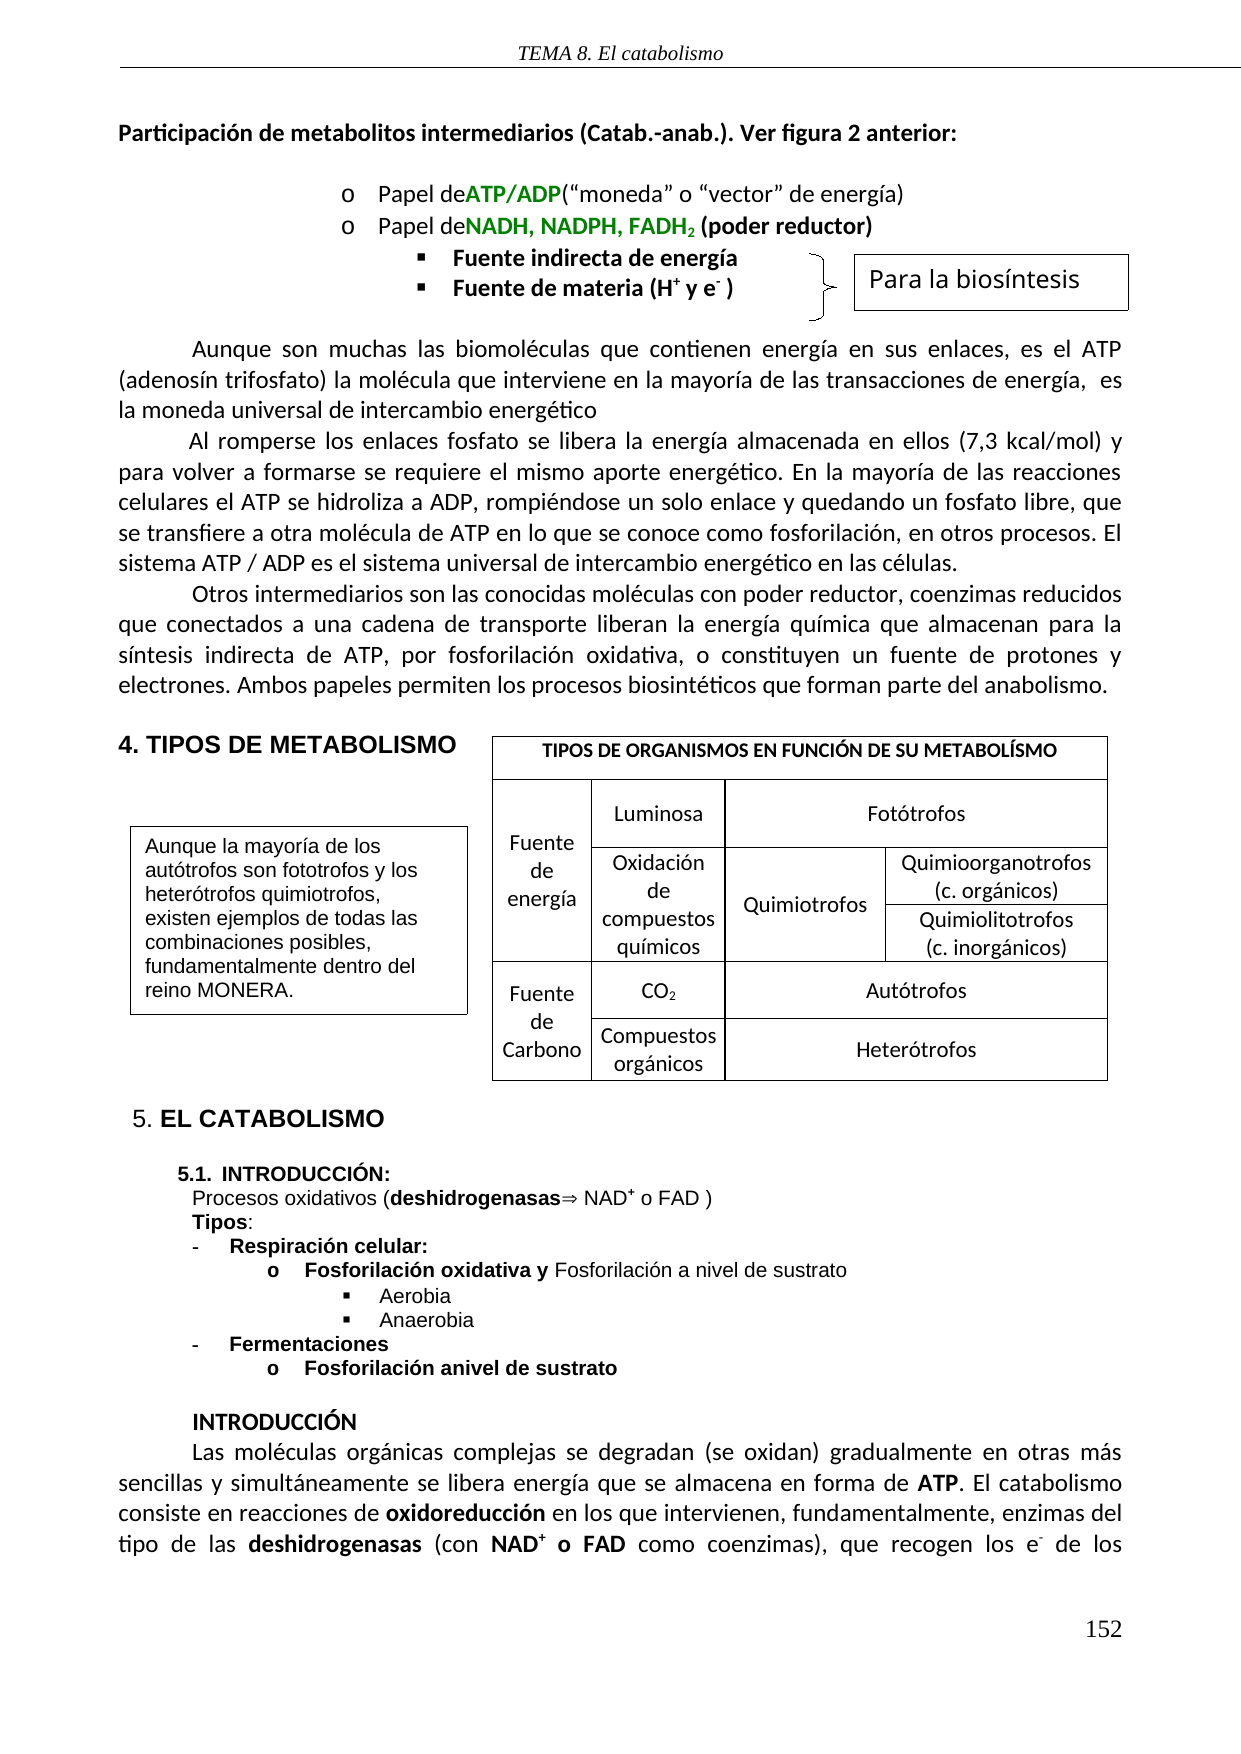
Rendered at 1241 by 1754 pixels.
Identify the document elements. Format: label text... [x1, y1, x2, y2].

list Fermentaciones [192, 1332, 1122, 1356]
table_cell Fotótrofos [726, 780, 1107, 847]
table_cell Quimiotrofos [726, 848, 885, 961]
list Papel deNADH, NADPH, FADH2 (poder reductor) [340, 210, 1122, 242]
text Aunque son muchas las biomoléculas que contienen energía en sus enlaces, es el ATP (adenosín trifosfato) la molécula que interviene en la mayoría de las transacciones de energía, es la moneda universal de intercambio energético [118, 333, 1122, 425]
list Fosforilación oxidativa y Fosforilación a nivel de sustrato [267, 1258, 1122, 1283]
table_header Tipos de organismos en función de su metabolísmo [493, 737, 1107, 779]
table_cell Autótrofos [726, 962, 1107, 1018]
table_cell Oxidación de compuestos químicos [592, 848, 724, 961]
text Procesos oxidativos (deshidrogenasas NAD+ o FAD ) [192, 1186, 1122, 1209]
list Aerobia [342, 1283, 1122, 1308]
list Fosforilación anivel de sustrato [267, 1356, 1122, 1382]
table_cell Quimioorganotrofos (c. orgánicos) [886, 848, 1107, 904]
text 5. EL CATABOLISMO [118, 1104, 1122, 1133]
table_cell Fuente de Carbono [493, 962, 591, 1079]
text Otros intermediarios son las conocidas moléculas con poder reductor, coenzimas reducidos que conectados a una cadena de transporte liberan la energía química que almacenan para la síntesis indirecta de ATP, por fosforilación oxidativa, o constituyen un fuente de protones y electrones. Ambos papeles permiten los procesos biosintéticos que forman parte del anabolismo. [118, 578, 1122, 700]
table_cell Compuestos orgánicos [592, 1019, 724, 1079]
table_cell Luminosa [592, 780, 724, 847]
table_cell Heterótrofos [726, 1019, 1107, 1079]
text Al romperse los enlaces fosfato se libera la energía almacenada en ellos (7,3 kcal/mol) y para volver a formarse se requiere el mismo aporte energético. En la mayoría de las reacciones celulares el ATP se hidroliza a ADP, rompiéndose un solo enlace y quedando un fosfato libre, que se transfiere a otra molécula de ATP en lo que se conoce como fosforilación, en otros procesos. El sistema ATP / ADP es el sistema universal de intercambio energético en las células. [118, 425, 1122, 578]
list Fuente indirecta de energía [415, 242, 1122, 272]
text 4. TIPOS DE METABOLISMO [118, 730, 1122, 759]
text Tipos: [192, 1209, 1122, 1233]
table_cell Fuente de energía [493, 780, 591, 961]
list Fuente de materia (H+ y e- ) [415, 272, 853, 303]
text INTRODUCCIÓN [118, 1406, 1122, 1436]
list INTRODUCCIÓN: [177, 1162, 1122, 1186]
text Participación de metabolitos intermediarios (Catab.-anab.). Ver figura 2 anterior: [118, 117, 1122, 148]
table_cell CO2 [592, 962, 724, 1018]
list Papel deATP/ADP(“moneda” o “vector” de energía) [340, 178, 1122, 210]
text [118, 1436, 1122, 1558]
list Respiración celular: [192, 1233, 1122, 1258]
list Anaerobia [342, 1308, 1122, 1332]
table_cell Quimiolitotrofos (c. inorgánicos) [886, 905, 1107, 961]
